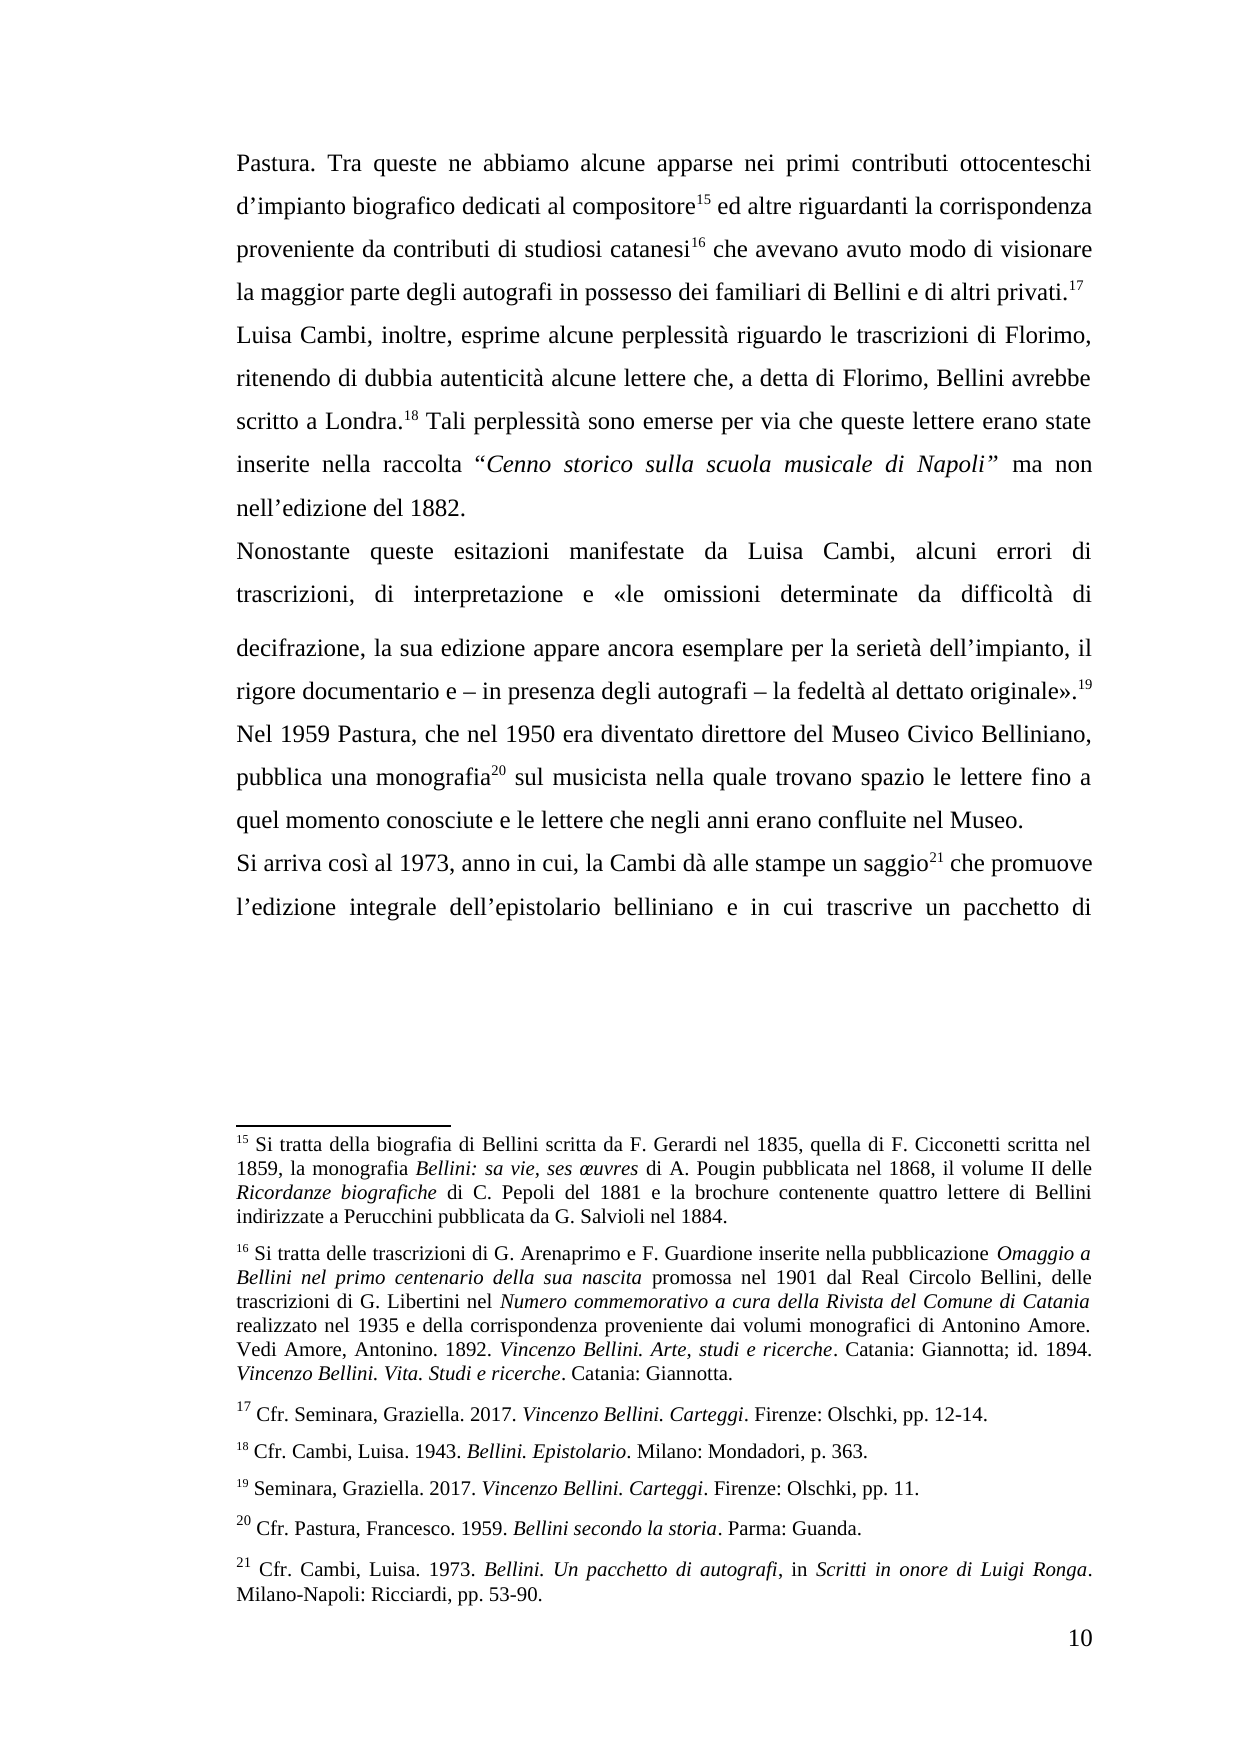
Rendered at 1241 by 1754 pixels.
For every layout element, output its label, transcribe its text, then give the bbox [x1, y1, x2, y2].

text Nel 1959 Pastura, che nel 1950 era diventato direttore del Museo Civico Belliniano, pubblica una monografia sul musicista nella quale trovano spazio le lettere fino a quel momento conosciute e le lettere che negli anni erano confluite nel Museo. [236, 719, 1092, 834]
text Nonostante queste esitazioni manifestate da Luisa Cambi, alcuni errori di trascrizioni, di interpretazione e «le omissioni determinate da difficoltà di decifrazione, la sua edizione appare ancora esemplare per la serietà dell’impianto, il rigore documentario e – in presenza degli autografi – la fedeltà al dettato originale». [236, 536, 1092, 705]
text Si arriva così al 1973, anno in cui, la Cambi dà alle stampe un saggio che promuove l’edizione integrale dell’epistolario belliniano e in cui trascrive un pacchetto di autografi inediti comprendenti lettere e documenti che le proprie ricerche, quelle di Frank Walker e di Friedrich Lippmann hanno portato alla luce. [236, 848, 1092, 963]
text Luisa Cambi, inoltre, esprime alcune perplessità riguardo le trascrizioni di Florimo, ritenendo di dubbia autenticità alcune lettere che, a detta di Florimo, Bellini avrebbe scritto a Londra. Tali perplessità sono emerse per via che queste lettere erano state inserite nella raccolta “Cenno storico sulla scuola musicale di Napoli” ma non nell’edizione del 1882. [236, 320, 1092, 521]
text Per quanto riguarda le lettere autografe di Bellini presenti in questa edizione, sono comprese le missive conosciute fino a quel momento che comprendono le lettere pubblicate da Florimo e da Pastura più altre lettere non edite né da Florimo né da Pastura. Tra queste ne abbiamo alcune apparse nei primi contributi ottocenteschi d’impianto biografico dedicati al compositore ed altre riguardanti la corrispondenza proveniente da contributi di studiosi catanesi che avevano avuto modo di visionare la maggior parte degli autografi in possesso dei familiari di Bellini e di altri privati. [236, 148, 1092, 306]
